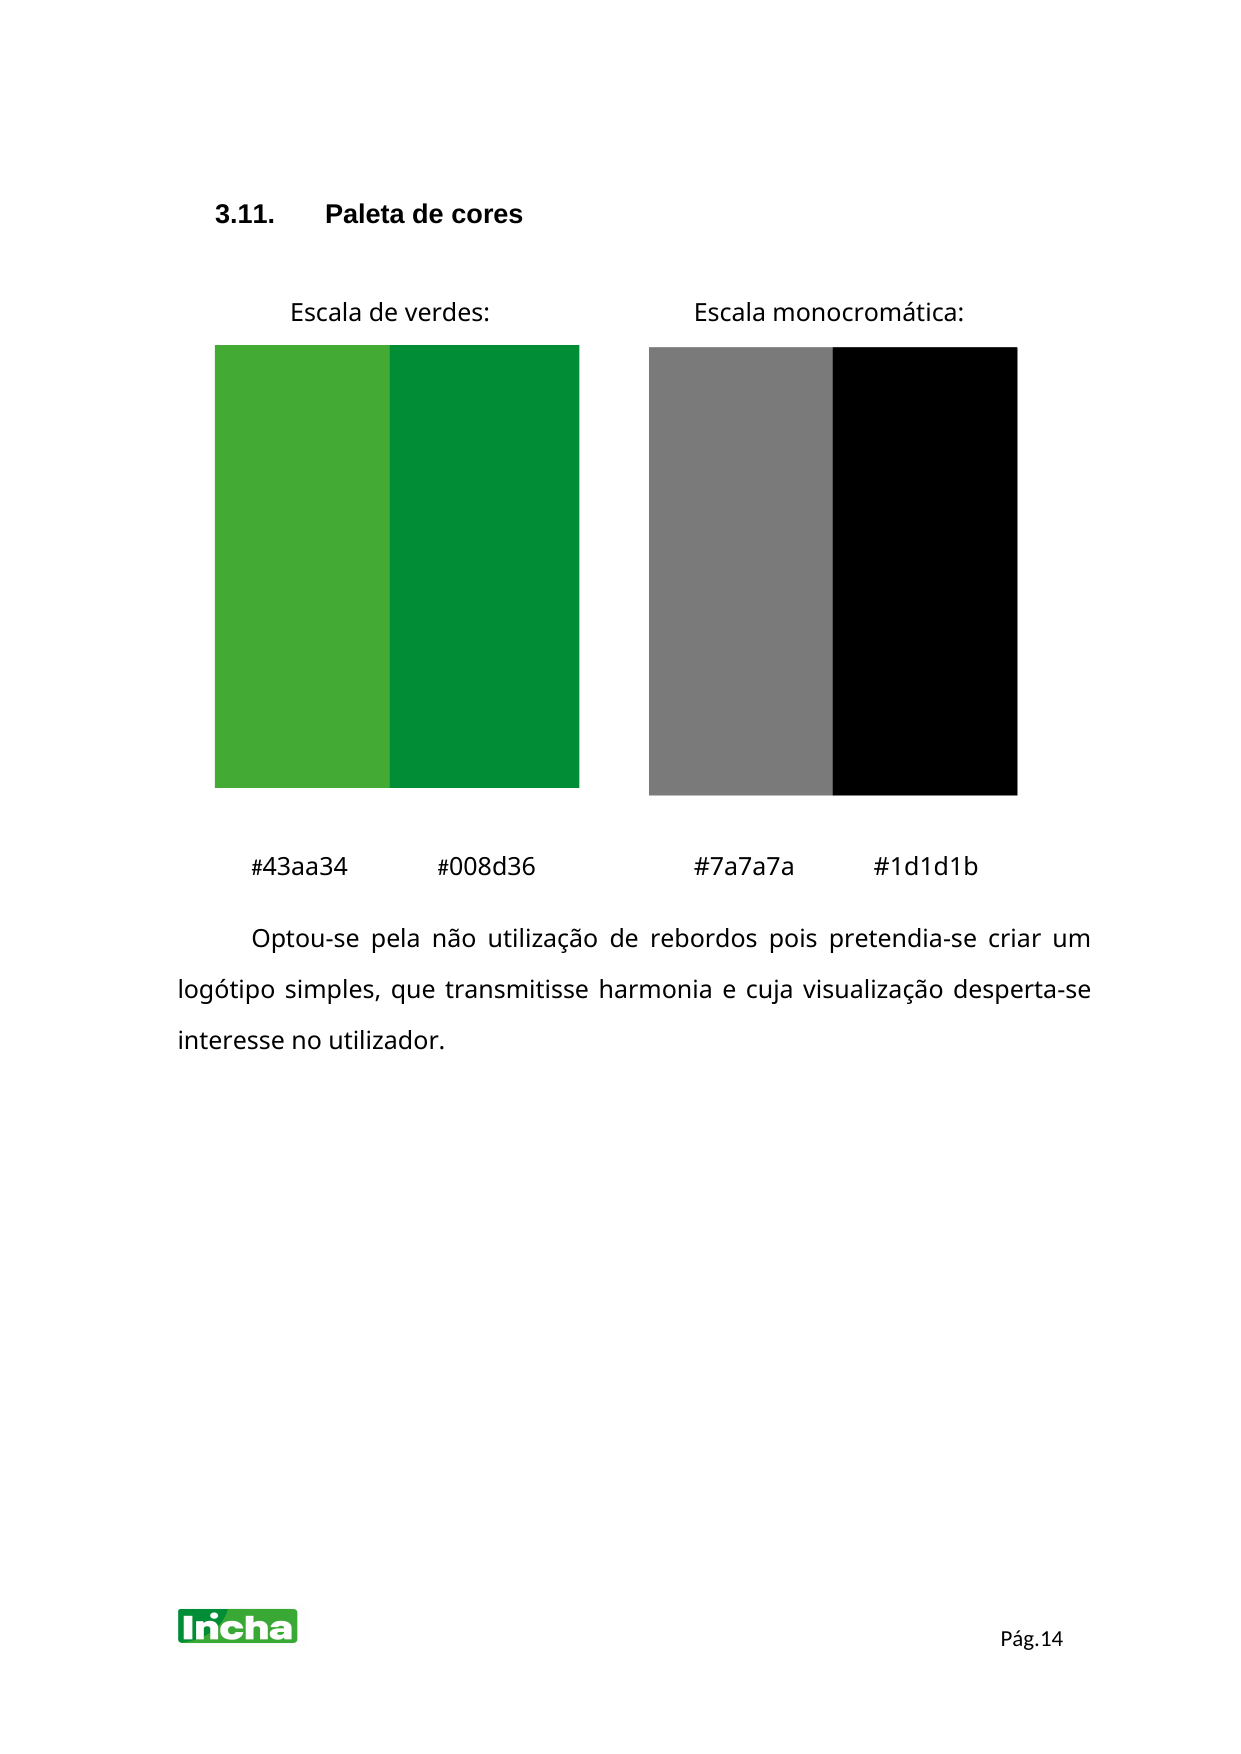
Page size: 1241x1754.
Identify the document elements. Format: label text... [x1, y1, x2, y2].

text Optou-se pela não utilização de rebordos pois pretendia-se criar um logótipo simples, que transmitisse harmonia e cuja visualização desperta-se interesse no utilizador. [177, 921, 1092, 1057]
picture [177, 1603, 309, 1647]
text Escala de verdes: Escala monocromática: [177, 294, 1092, 380]
picture [213, 345, 580, 786]
subtitle Paleta de cores [215, 198, 1092, 229]
text #43aa34 #008d36 #7a7a7a #1d1d1b [177, 849, 1092, 883]
picture [627, 345, 1060, 797]
